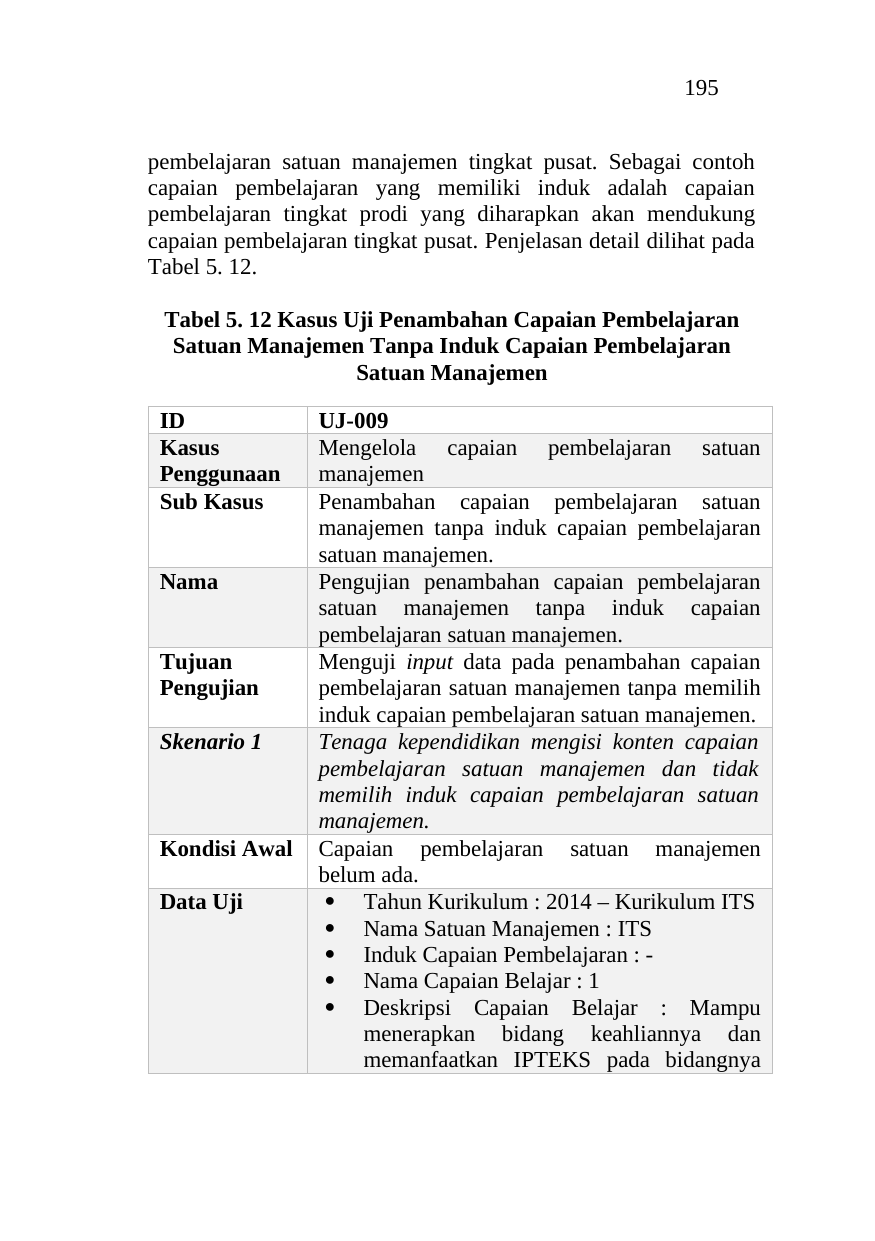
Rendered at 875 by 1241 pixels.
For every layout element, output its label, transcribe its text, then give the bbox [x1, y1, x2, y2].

table_header UJ-009 [308, 407, 772, 433]
table_cell Penambahan capaian pembelajaran satuan manajemen tanpa induk capaian pembelajaran satuan manajemen. [308, 488, 772, 567]
table_cell Sub Kasus [149, 488, 307, 567]
table_cell Kondisi Awal [149, 835, 307, 887]
table_cell Tujuan Pengujian [149, 648, 307, 727]
text Tabel 5. 12 Kasus Uji Penambahan Capaian Pembelajaran Satuan Manajemen Tanpa Induk Capaian Pembelajaran Satuan Manajemen [148, 306, 756, 385]
table_cell Kasus Penggunaan [149, 434, 307, 487]
table_cell Skenario 1 [149, 728, 307, 834]
table_header ID [149, 407, 307, 433]
table_cell Capaian pembelajaran satuan manajemen belum ada. [308, 835, 772, 887]
table_cell Data Uji [149, 889, 307, 1073]
table_cell Mengelola capaian pembelajaran satuan manajemen [308, 434, 772, 487]
table_cell Pengujian penambahan capaian pembelajaran satuan manajemen tanpa induk capaian pembelajaran satuan manajemen. [308, 568, 772, 647]
table_cell Menguji input data pada penambahan capaian pembelajaran satuan manajemen tanpa memilih induk capaian pembelajaran satuan manajemen. [308, 648, 772, 727]
table_cell Nama [149, 568, 307, 647]
table_cell Tenaga kependidikan mengisi konten capaian pembelajaran satuan manajemen dan tidak memilih induk capaian pembelajaran satuan manajemen. [308, 728, 772, 834]
